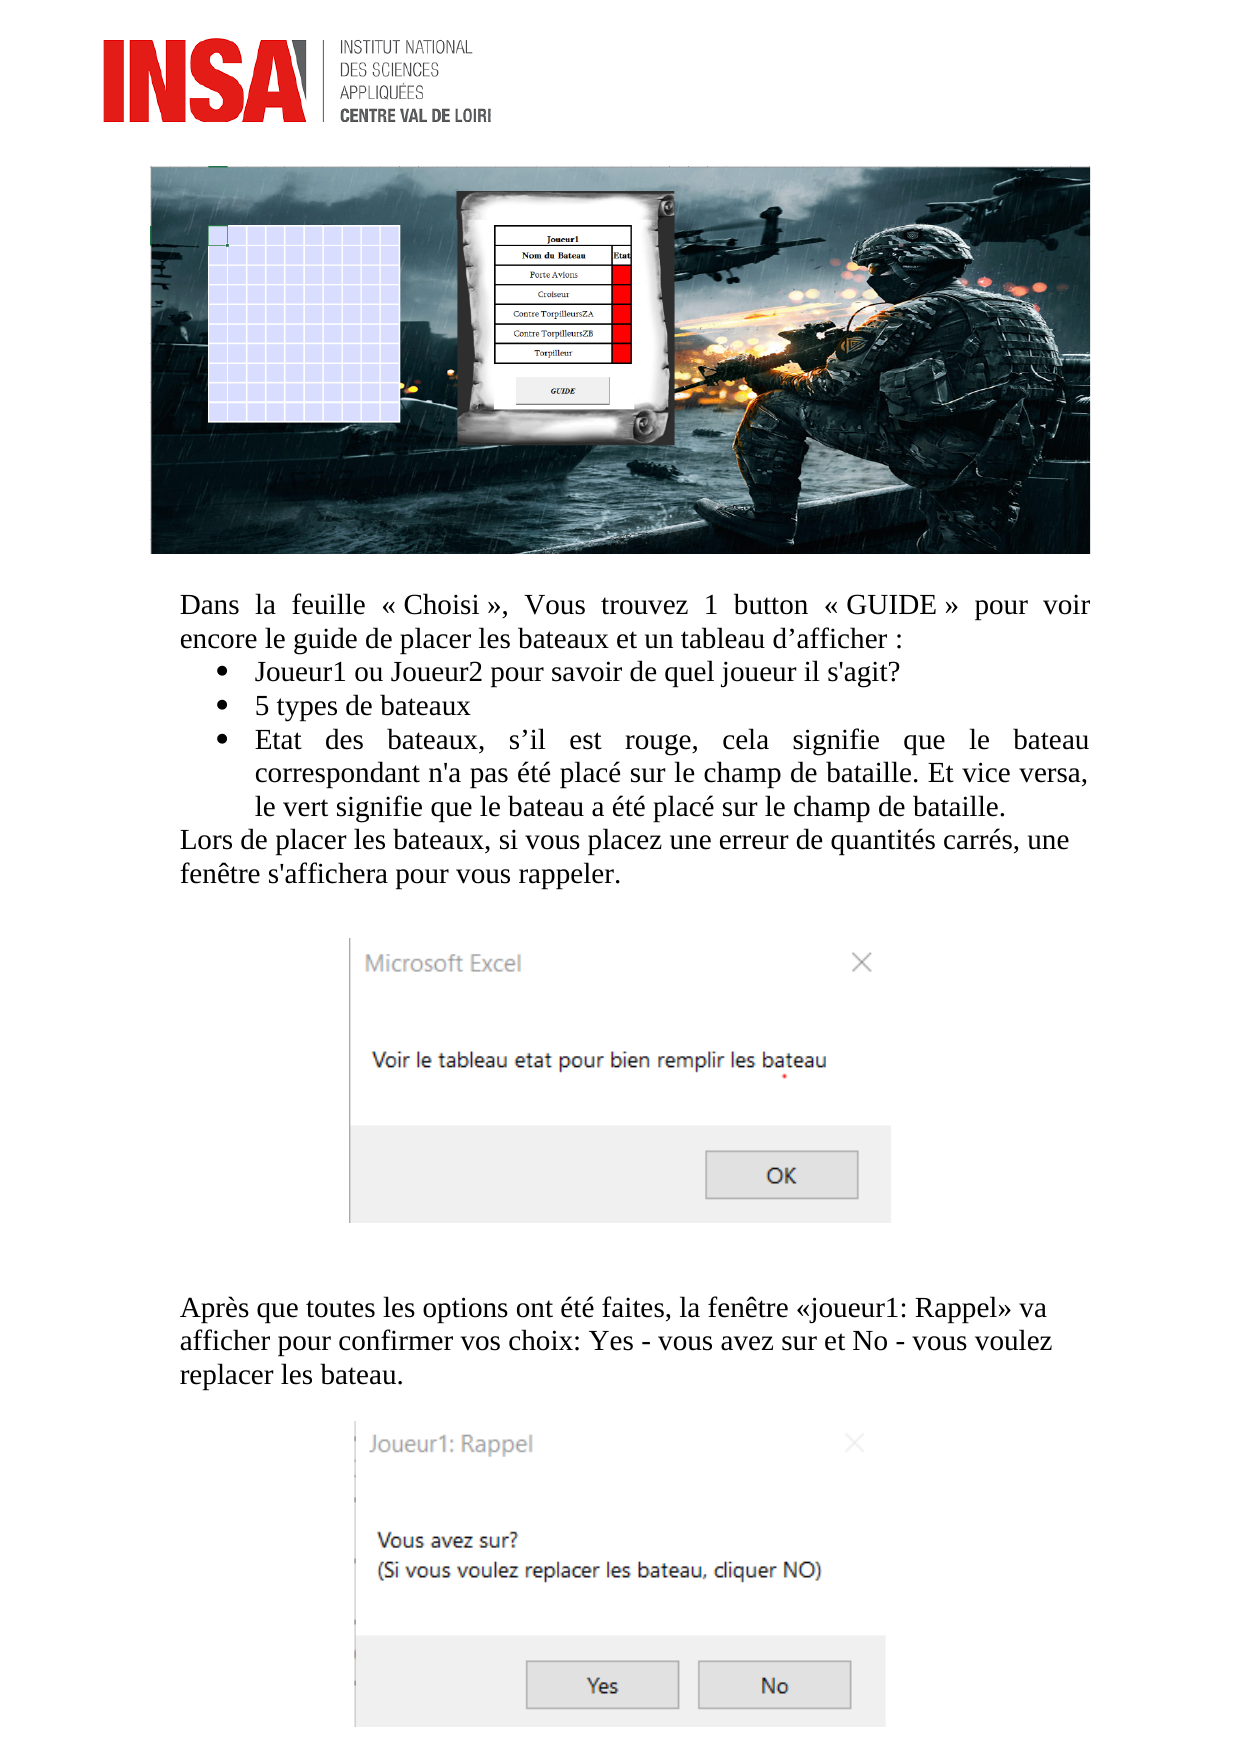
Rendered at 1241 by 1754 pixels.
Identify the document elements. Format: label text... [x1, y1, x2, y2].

list Etat des bateaux, s’il est rouge, cela signifie que le bateau correspondant n'a pas été placé sur le champ de bataille. Et vice versa, le vert signifie que le bateau a été placé sur le champ de bataille. [217, 722, 1090, 822]
picture [354, 1421, 886, 1727]
picture [150, 166, 1091, 554]
list Joueur1 ou Joueur2 pour savoir de quel joueur il s'agit? [217, 654, 1090, 688]
picture [349, 938, 892, 1223]
picture [103, 34, 491, 122]
text Lors de placer les bateaux, si vous placez une erreur de quantités carrés, une fenêtre s'affichera pour vous rappeler. [179, 822, 1090, 889]
text Après que toutes les options ont été faites, la fenêtre «joueur1: Rappel» va afficher pour confirmer vos choix: Yes - vous avez sur et No - vous voulez replacer les bateau. [179, 1290, 1090, 1390]
list 5 types de bateaux [217, 688, 1090, 722]
text Dans la feuille « Choisi », Vous trouvez 1 button « GUIDE » pour voir encore le guide de placer les bateaux et un tableau d’afficher : [179, 587, 1090, 654]
